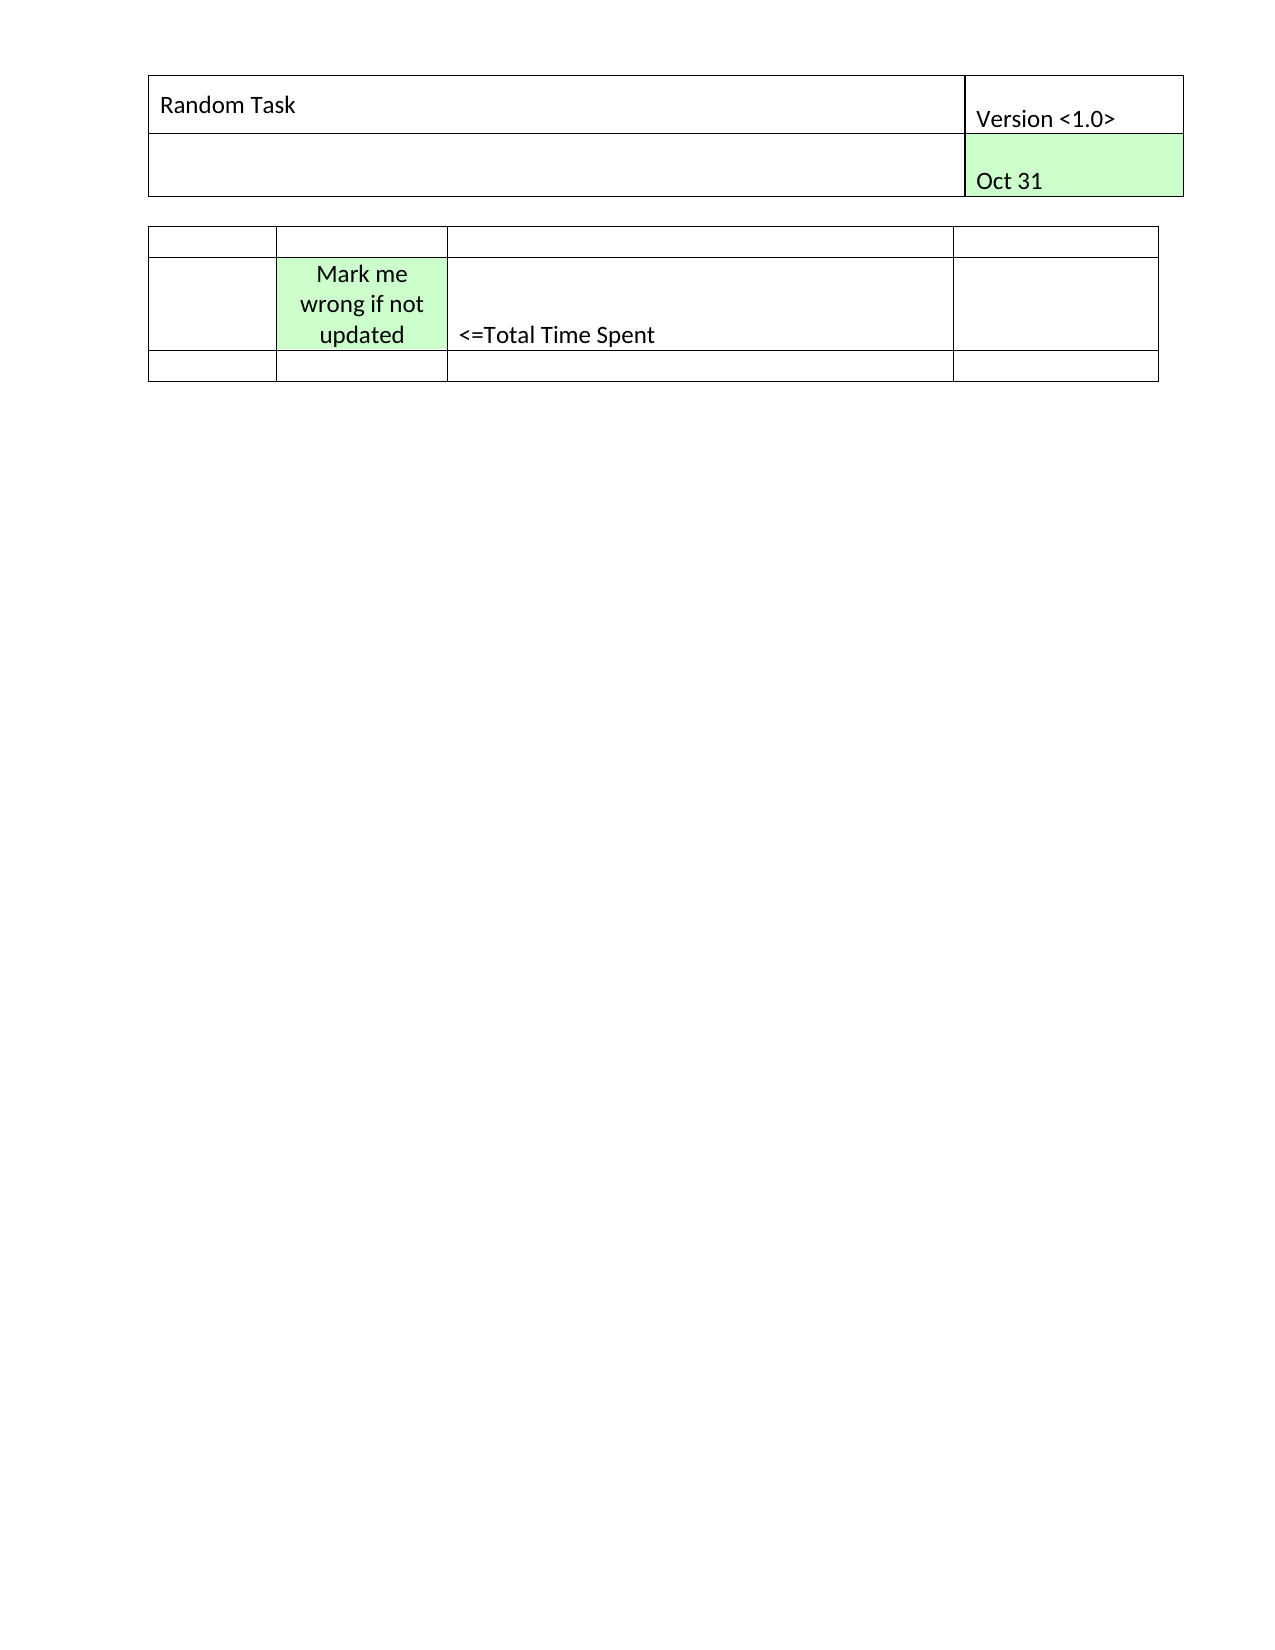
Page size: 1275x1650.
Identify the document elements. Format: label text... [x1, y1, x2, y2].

table_cell [277, 227, 447, 257]
table_cell <=Total Time Spent [448, 258, 953, 349]
table_cell [954, 351, 1158, 381]
table_cell [149, 227, 276, 257]
table_cell [149, 258, 276, 349]
table_cell [954, 227, 1158, 257]
table_cell [277, 351, 447, 381]
table_cell [448, 227, 953, 257]
table_cell [448, 351, 953, 381]
table_cell [954, 258, 1158, 349]
table_cell Mark me wrong if not updated [277, 258, 447, 349]
table_cell [149, 351, 276, 381]
